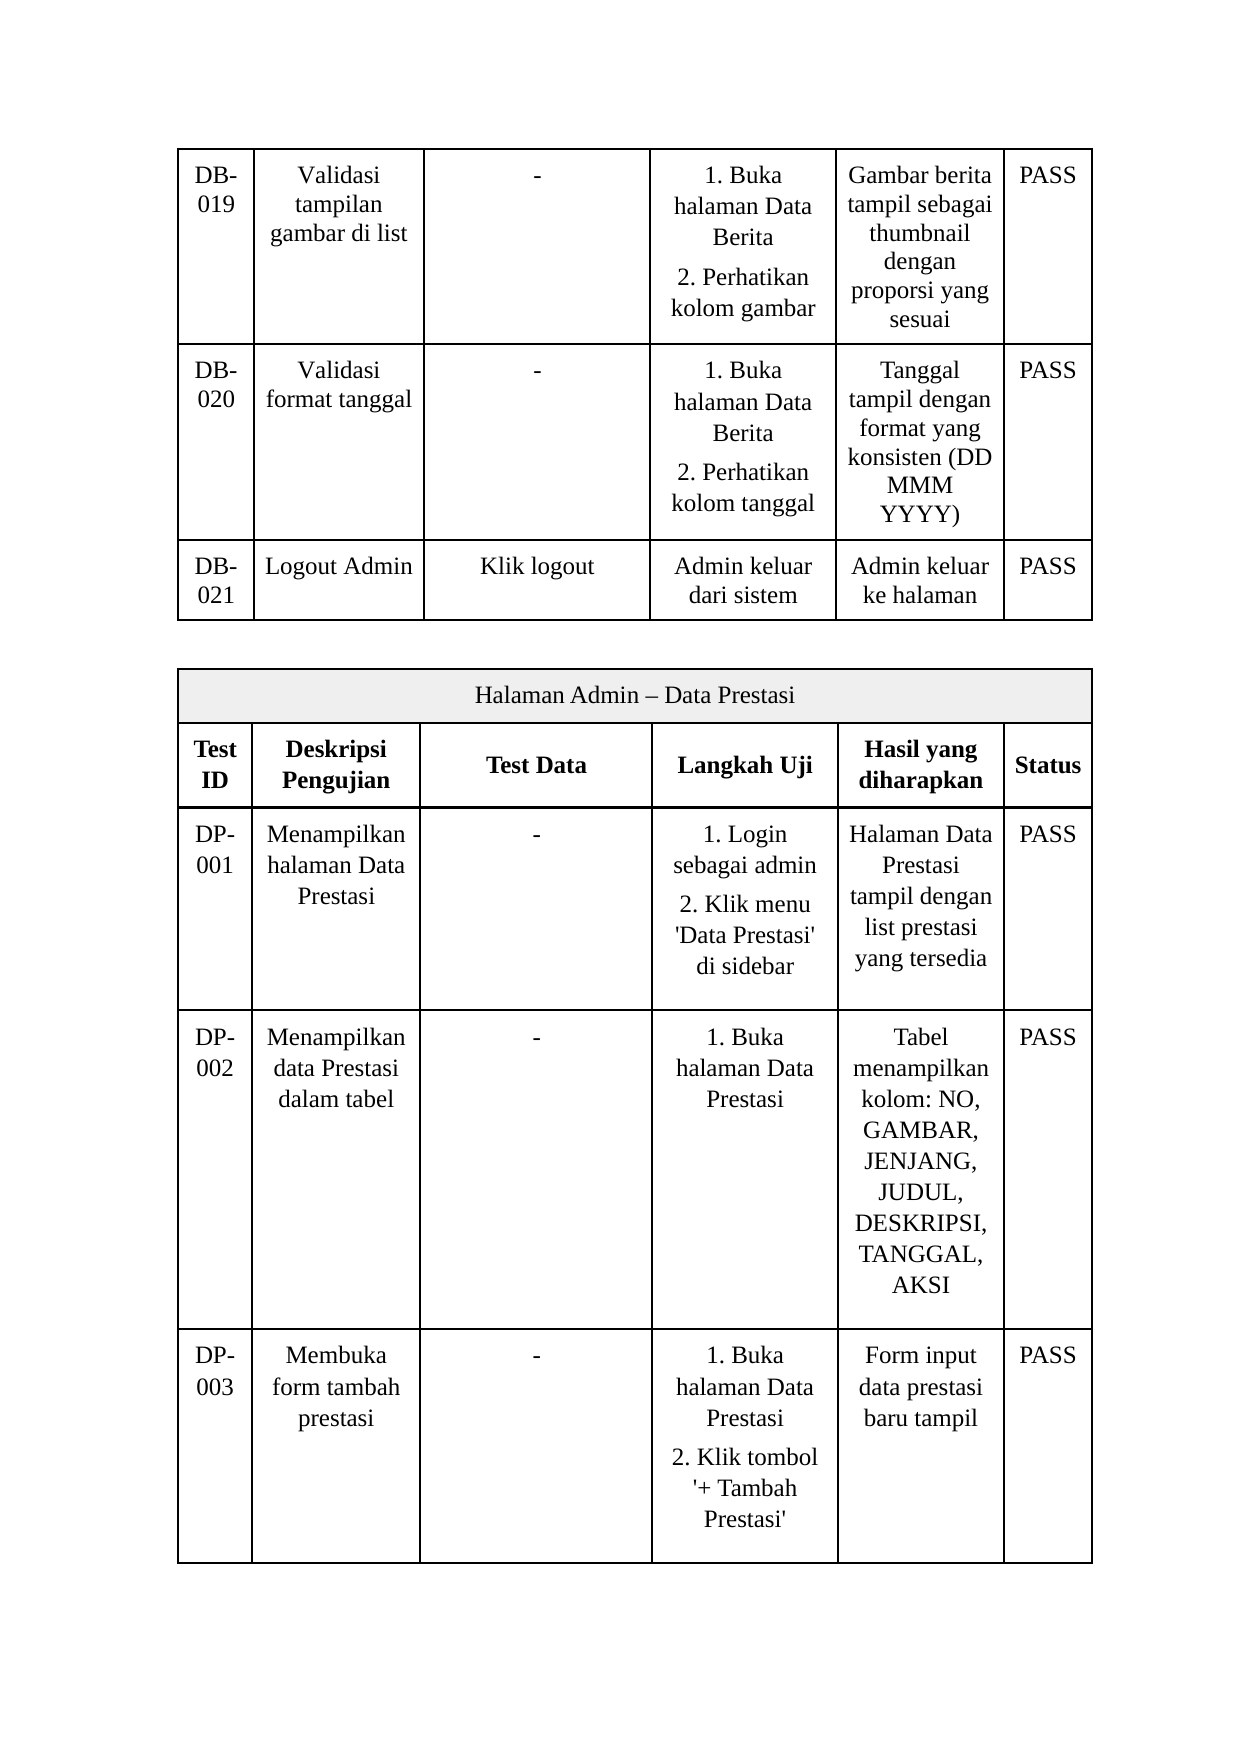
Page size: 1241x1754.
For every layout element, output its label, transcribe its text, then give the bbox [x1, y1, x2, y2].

table_cell Test ID [179, 724, 251, 806]
table_cell Halaman Data Prestasi tampil dengan list prestasi yang tersedia [839, 809, 1003, 1009]
table_cell - [421, 809, 651, 1009]
table_cell - [425, 345, 649, 538]
table_cell Gambar berita tampil sebagai thumbnail dengan proporsi yang sesuai [837, 150, 1003, 343]
table_cell Klik logout [425, 541, 649, 619]
table_cell Admin keluar dari sistem [651, 541, 835, 619]
table_cell Status [1005, 724, 1091, 806]
table_cell Langkah Uji [653, 724, 837, 806]
table_cell Validasi tampilan gambar di list [255, 150, 423, 343]
table_cell PASS [1005, 541, 1091, 619]
table_cell DB-019 [179, 150, 253, 343]
table_cell Hasil yang diharapkan [839, 724, 1003, 806]
table_cell PASS [1005, 1011, 1091, 1328]
table_cell - [421, 1011, 651, 1328]
table_cell Menampilkan halaman Data Prestasi [253, 809, 419, 1009]
table_cell Membuka form tambah prestasi [253, 1330, 419, 1562]
table_cell 1. Login sebagai admin 2. Klik menu 'Data Prestasi' di sidebar [653, 809, 837, 1009]
table_cell Test Data [421, 724, 651, 806]
table_cell PASS [1005, 345, 1091, 538]
table_cell PASS [1005, 150, 1091, 343]
table_cell Tanggal tampil dengan format yang konsisten (DD MMM YYYY) [837, 345, 1003, 538]
table_cell Logout Admin [255, 541, 423, 619]
table_cell Deskripsi Pengujian [253, 724, 419, 806]
table_header Halaman Admin – Data Prestasi [179, 670, 1091, 722]
table_cell - [421, 1330, 651, 1562]
table_cell Menampilkan data Prestasi dalam tabel [253, 1011, 419, 1328]
table_cell - [425, 150, 649, 343]
table_cell DP-003 [179, 1330, 251, 1562]
table_cell 1. Buka halaman Data Berita 2. Perhatikan kolom gambar [651, 150, 835, 343]
table_cell DP-002 [179, 1011, 251, 1328]
table_cell Tabel menampilkan kolom: NO, GAMBAR, JENJANG, JUDUL, DESKRIPSI, TANGGAL, AKSI [839, 1011, 1003, 1328]
table_cell PASS [1005, 809, 1091, 1009]
table_cell Validasi format tanggal [255, 345, 423, 538]
table_cell 1. Buka halaman Data Prestasi [653, 1011, 837, 1328]
table_cell 1. Buka halaman Data Prestasi 2. Klik tombol '+ Tambah Prestasi' [653, 1330, 837, 1562]
table_cell Admin keluar ke halaman [837, 541, 1003, 619]
table_cell 1. Buka halaman Data Berita 2. Perhatikan kolom tanggal [651, 345, 835, 538]
table_cell PASS [1005, 1330, 1091, 1562]
table_cell Form input data prestasi baru tampil [839, 1330, 1003, 1562]
table_cell DB-020 [179, 345, 253, 538]
table_cell DB-021 [179, 541, 253, 619]
table_cell DP-001 [179, 809, 251, 1009]
